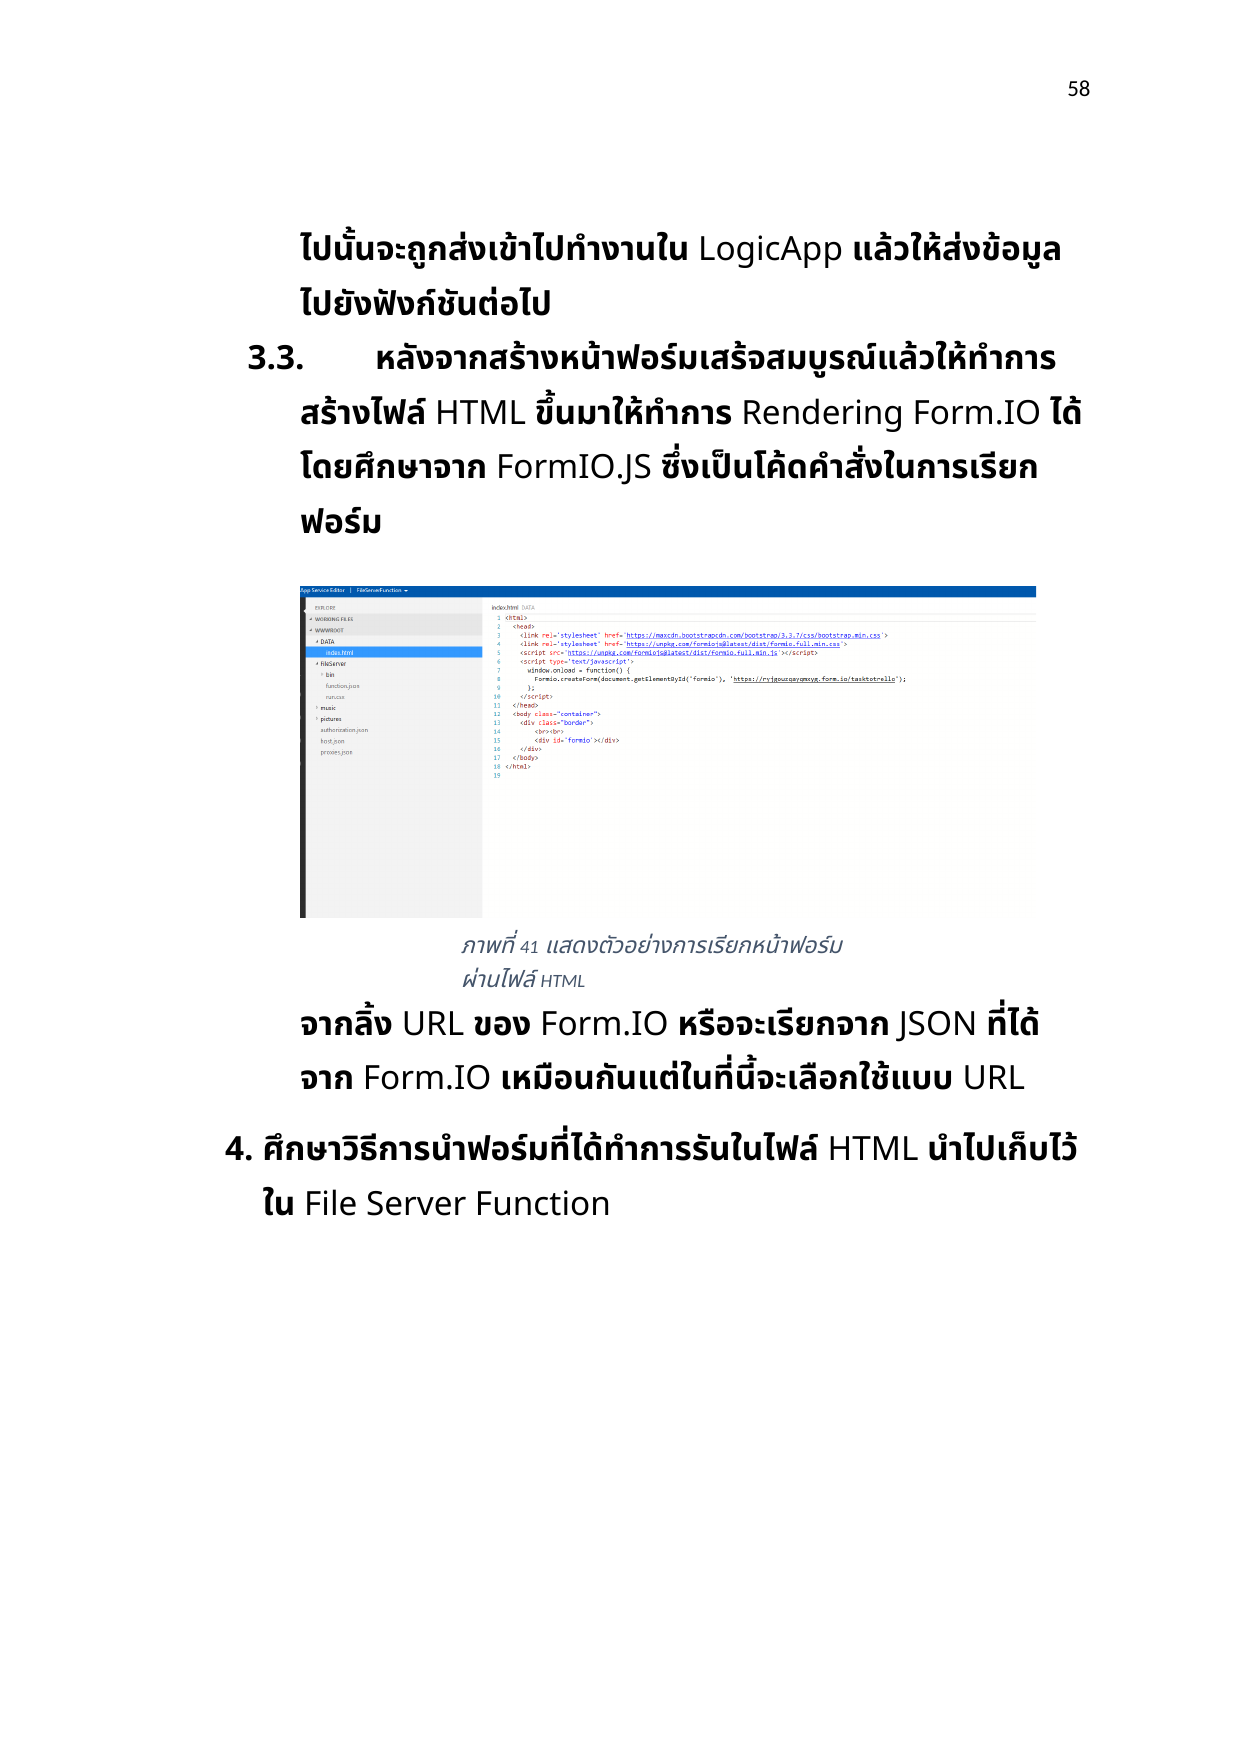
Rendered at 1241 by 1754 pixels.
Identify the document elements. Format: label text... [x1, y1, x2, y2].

subtitle ศึกษาวิธีการนำฟอร์มที่ได้ทำการรันในไฟล์ HTML นำไปเก็บไว้ใน File Server Function [225, 1125, 1090, 1230]
picture [300, 586, 1037, 918]
